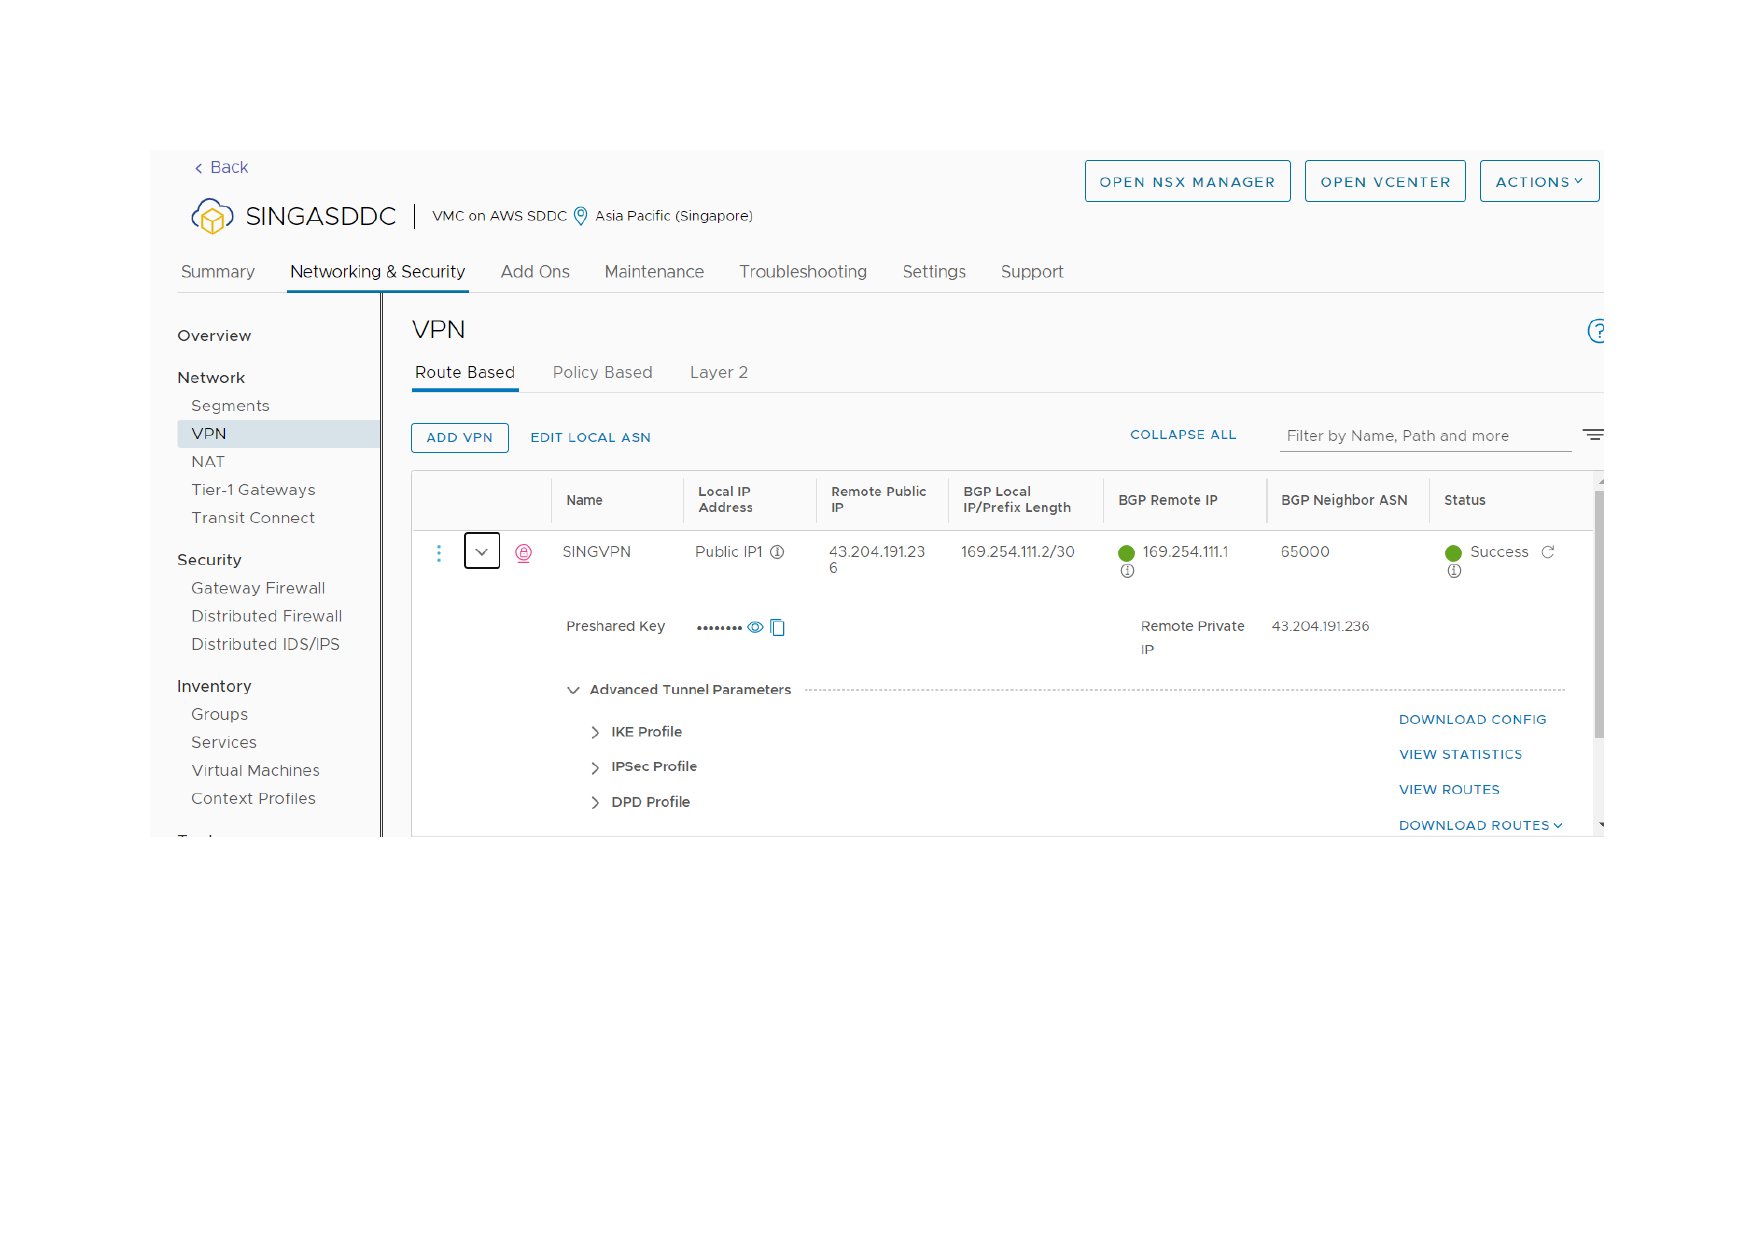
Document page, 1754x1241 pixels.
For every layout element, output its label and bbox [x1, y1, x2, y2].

picture [150, 150, 1604, 837]
